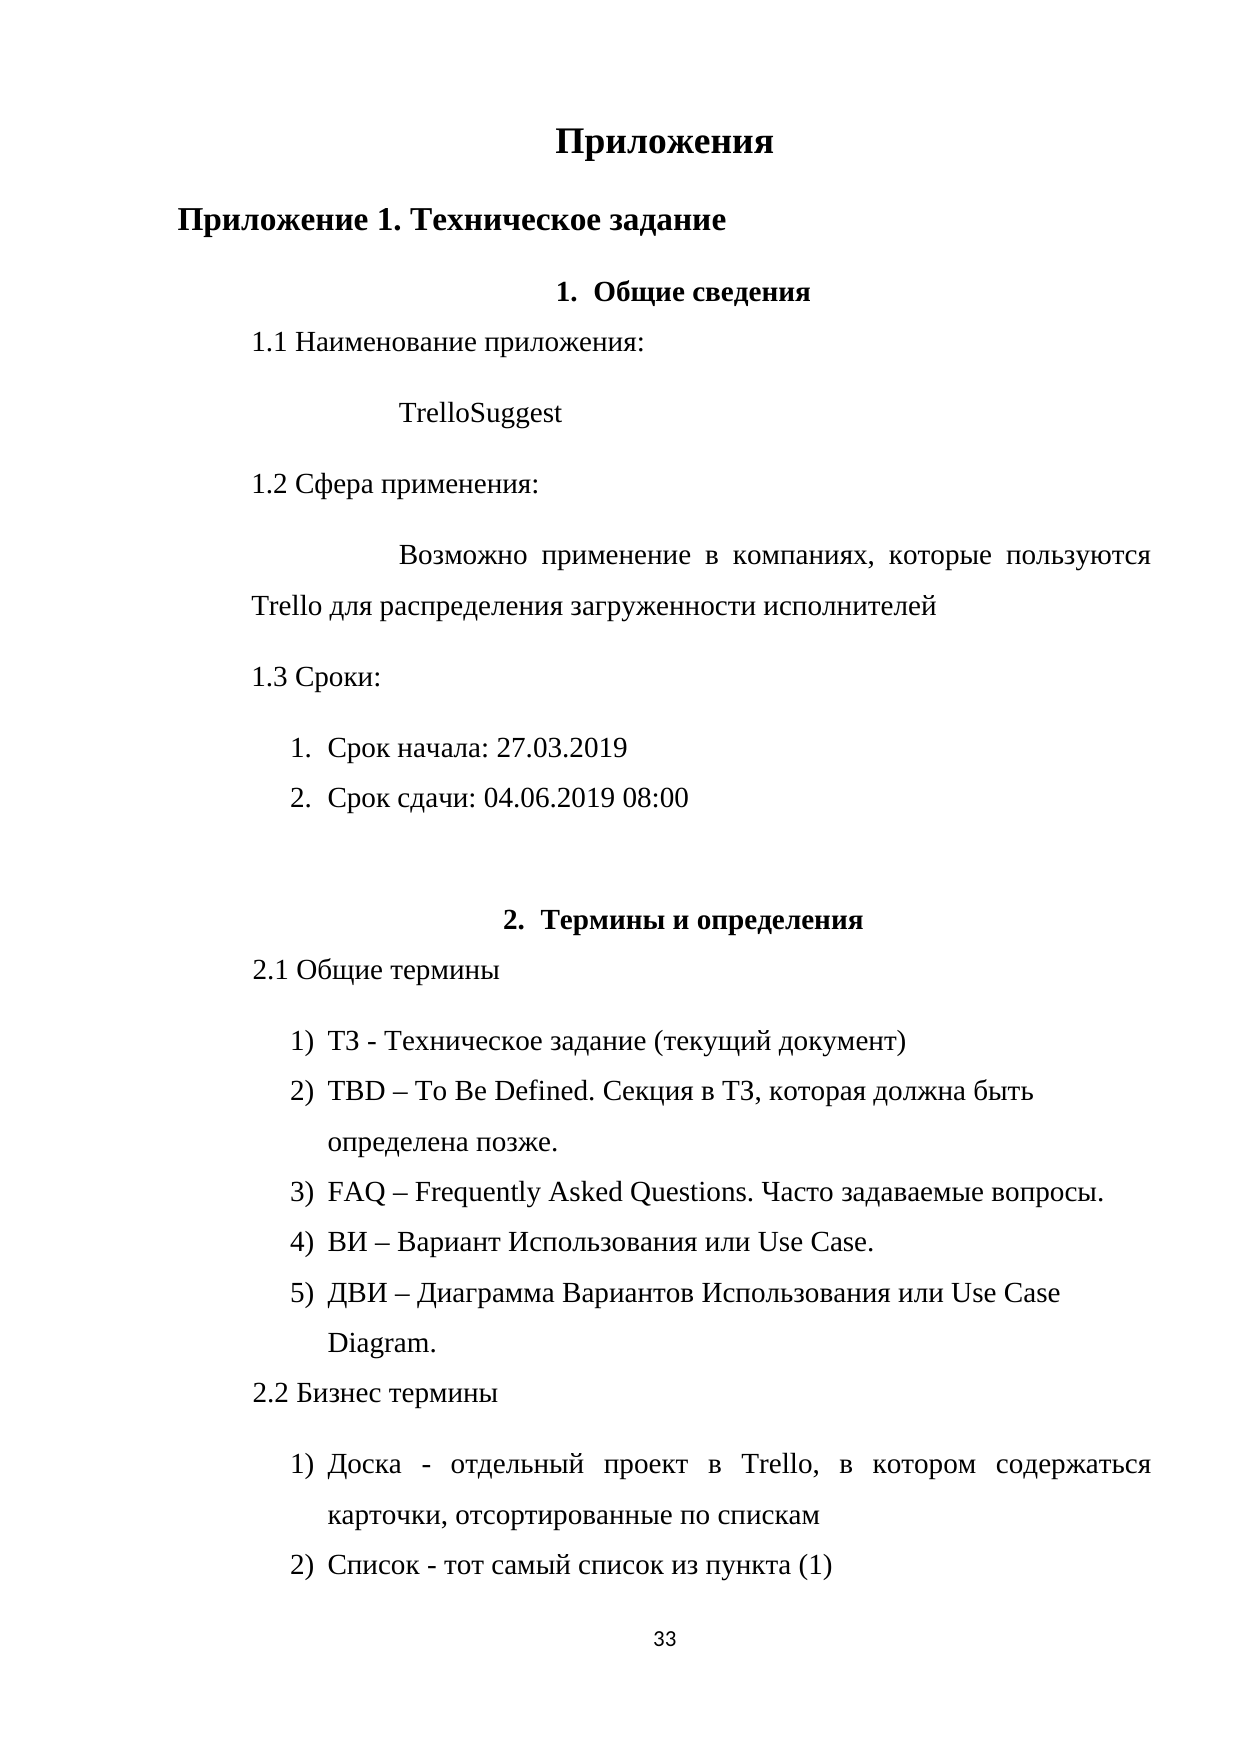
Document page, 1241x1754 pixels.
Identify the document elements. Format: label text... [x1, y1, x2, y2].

list Срок начала: 27.03.2019 [290, 730, 1152, 763]
list TBD – To Be Defined. Секция в ТЗ, которая должна быть определена позже. [290, 1073, 1152, 1157]
list FAQ – Frequently Asked Questions. Часто задаваемые вопросы. [290, 1174, 1152, 1208]
text TrelloSuggest [251, 395, 1152, 429]
list Термины и определения [215, 902, 1152, 935]
text 1.1 Наименование приложения: [177, 324, 1152, 357]
text Приложения [177, 118, 1152, 161]
text Приложение 1. Техническое задание [177, 199, 1152, 238]
list Доска - отдельный проект в Trello, в котором содержаться карточки, отсортированные по спискам [290, 1447, 1152, 1530]
text 2.2 Бизнес термины [252, 1375, 1152, 1409]
text 2.1 Общие термины [252, 952, 1152, 986]
list Срок сдачи: 04.06.2019 08:00 [290, 780, 1152, 814]
list Общие сведения [215, 274, 1152, 307]
list ДВИ – Диаграмма Вариантов Использования или Use Case Diagram. [290, 1275, 1152, 1359]
text 1.2 Сфера применения: [251, 466, 1152, 500]
text 1.3 Сроки: [251, 659, 1152, 692]
list ТЗ - Техническое задание (текущий документ) [290, 1023, 1152, 1057]
list ВИ – Вариант Использования или Use Case. [290, 1224, 1152, 1258]
list Список - тот самый список из пункта (1) [290, 1547, 1152, 1581]
text Возможно применение в компаниях, которые пользуются Trello для распределения загруженности исполнителей [251, 537, 1152, 621]
